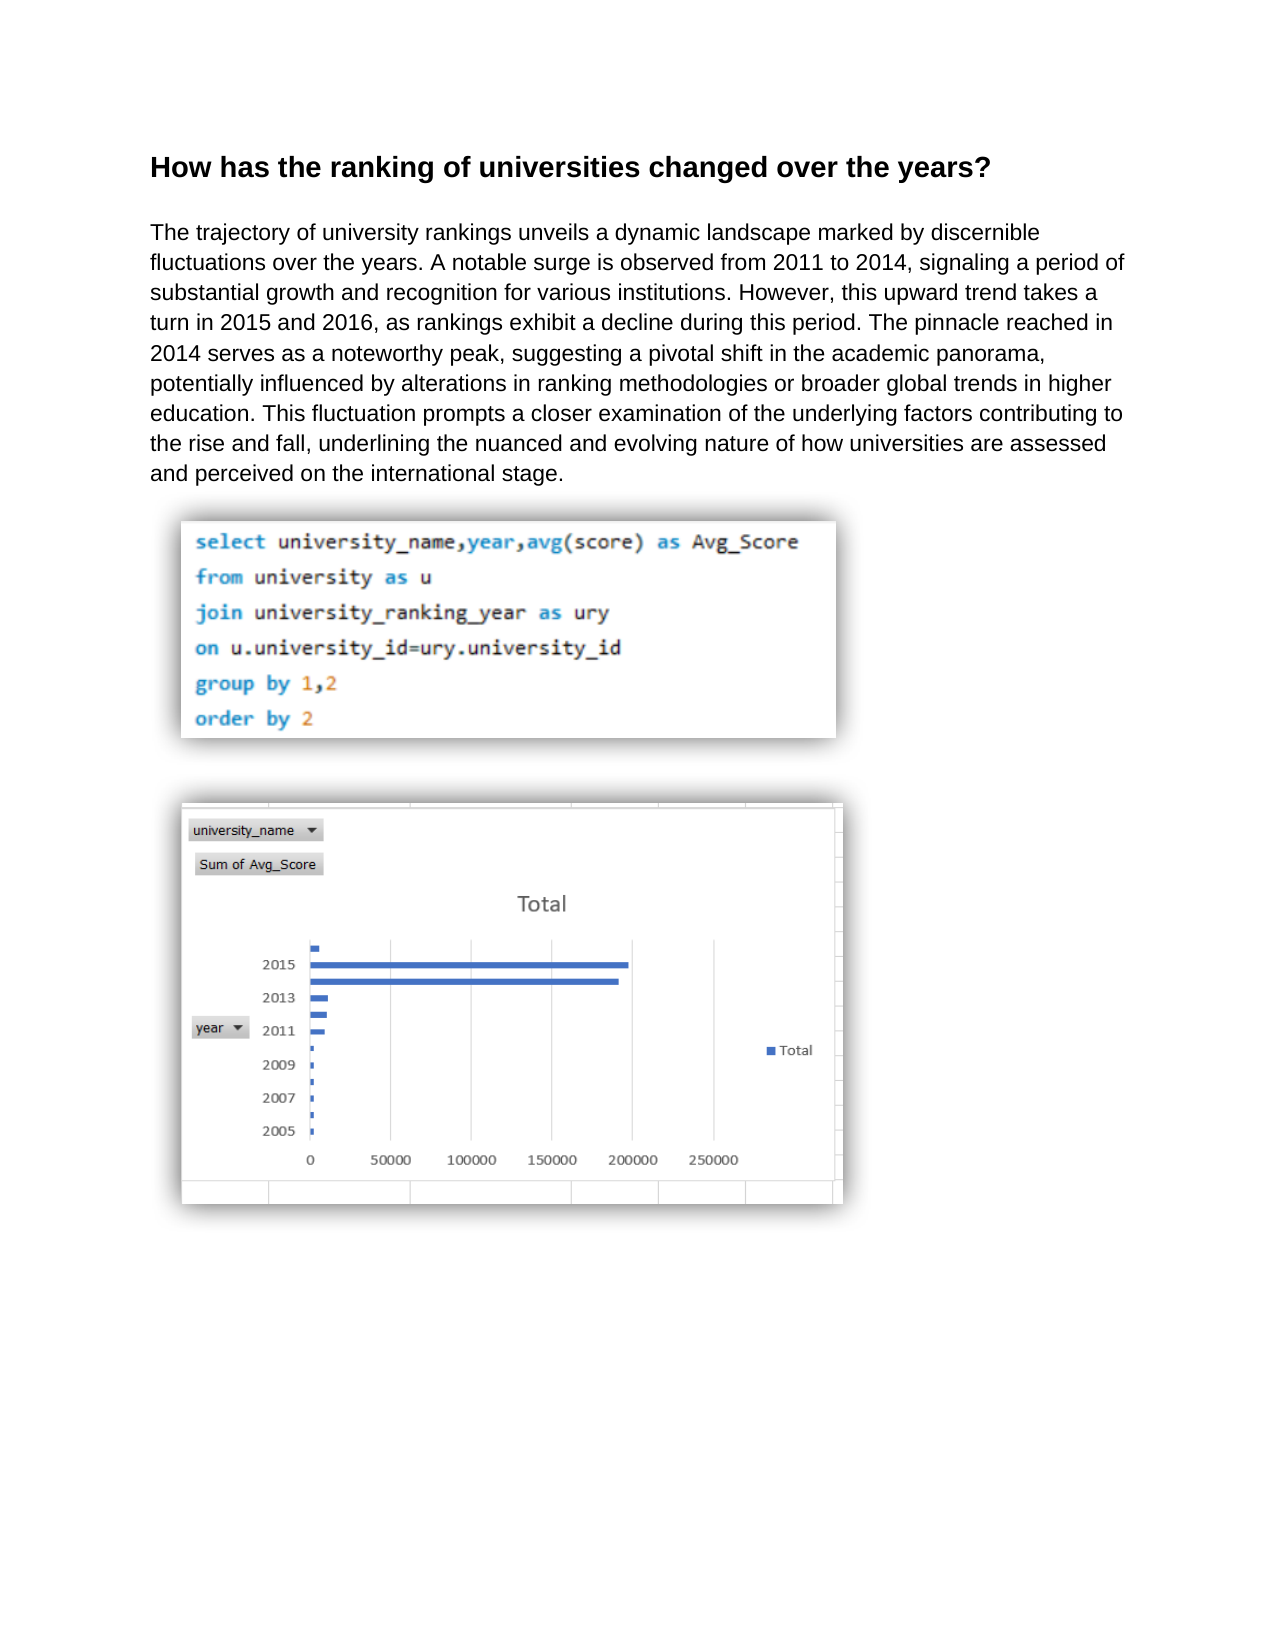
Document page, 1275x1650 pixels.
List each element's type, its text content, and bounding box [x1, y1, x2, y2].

text How has the ranking of universities changed over the years? [150, 150, 1125, 183]
picture [181, 521, 836, 738]
picture [181, 803, 843, 1204]
